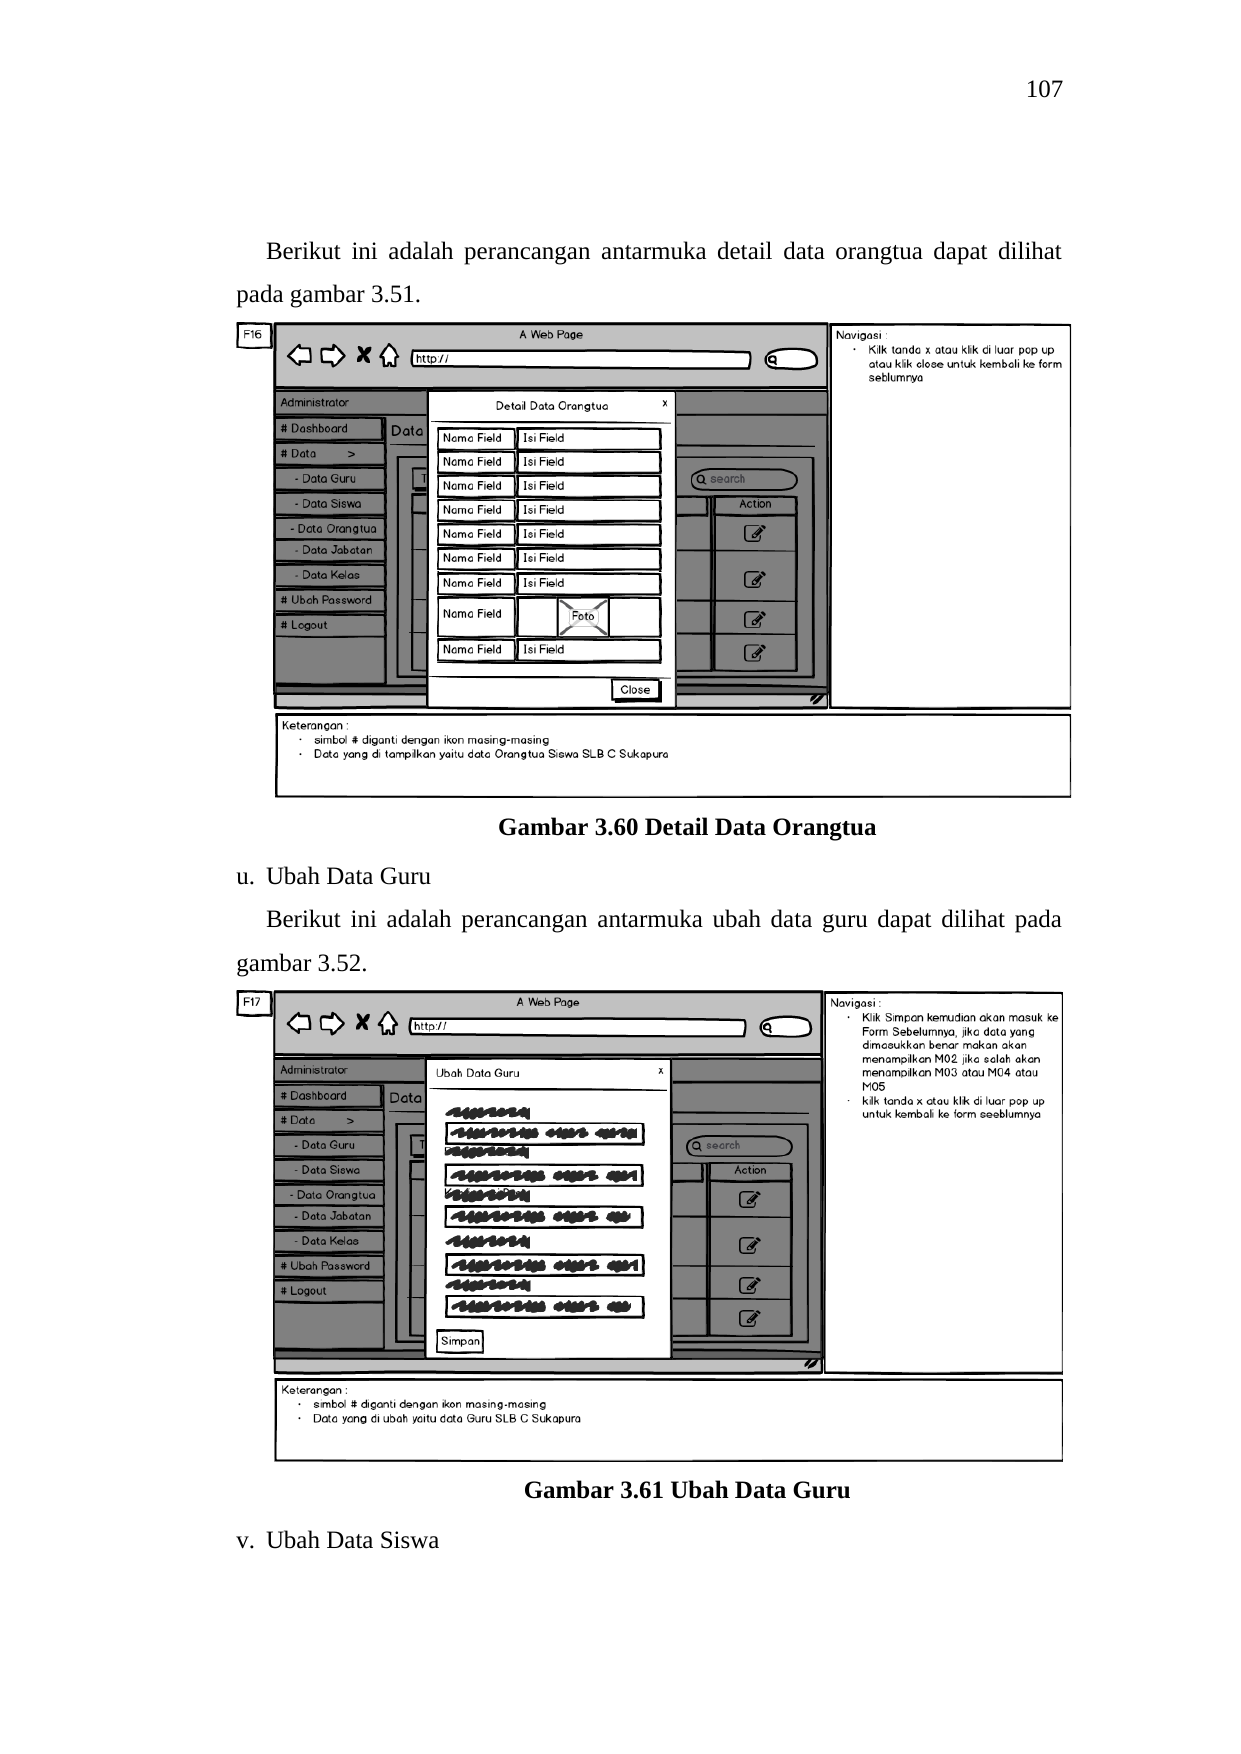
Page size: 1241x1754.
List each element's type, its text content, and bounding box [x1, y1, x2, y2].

text Berikut ini adalah perancangan antarmuka detail data orangtua dapat dilihat pada gambar 3.51. [236, 236, 1063, 308]
picture [236, 322, 1072, 798]
list Ubah Data Guru [236, 861, 1063, 890]
text Berikut ini adalah perancangan antarmuka ubah data guru dapat dilihat pada gambar 3.52. [236, 904, 1063, 976]
picture [236, 990, 1063, 1462]
list Ubah Data Siswa [236, 1525, 1063, 1554]
